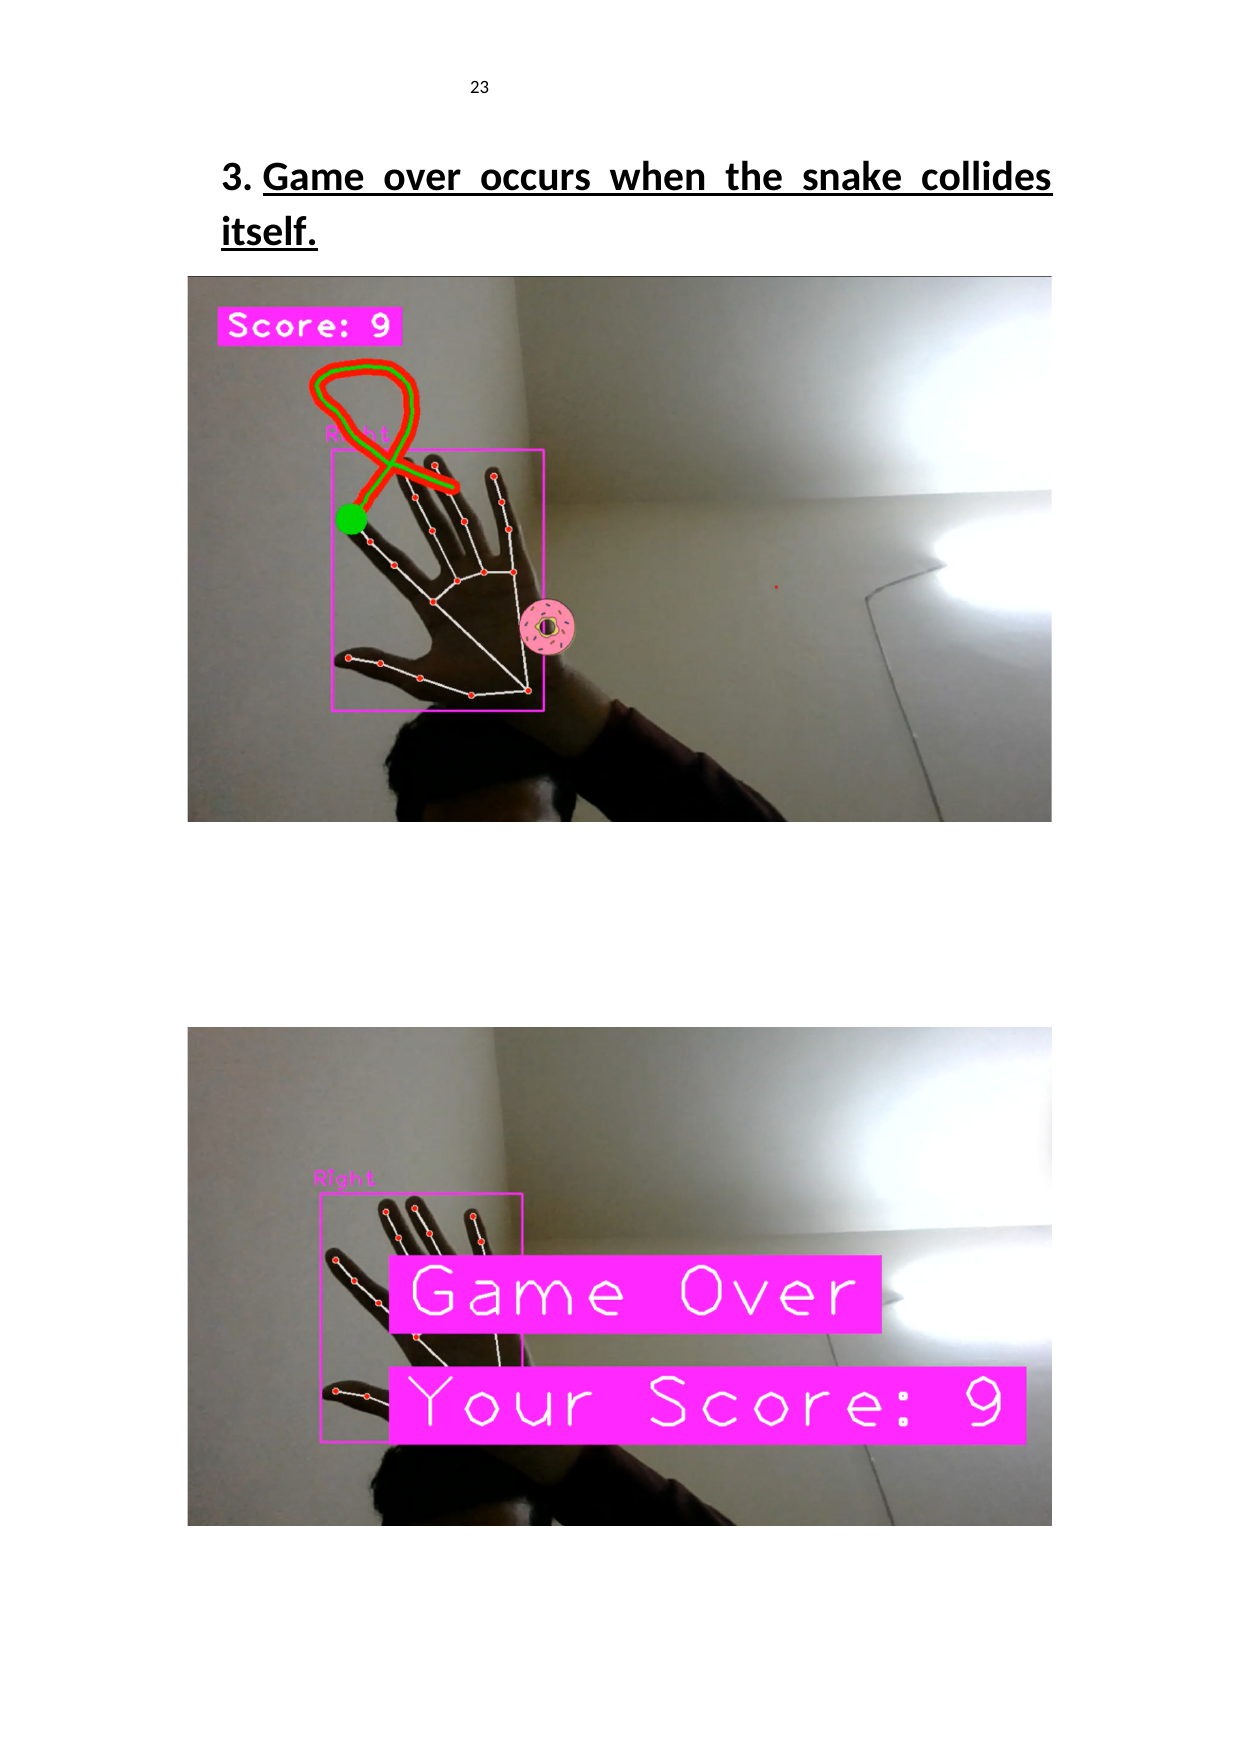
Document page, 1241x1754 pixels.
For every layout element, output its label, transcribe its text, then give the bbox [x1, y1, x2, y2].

picture [187, 1027, 1052, 1526]
picture [187, 276, 1052, 822]
list Game over occurs when the snake collides itself. [221, 150, 1053, 256]
